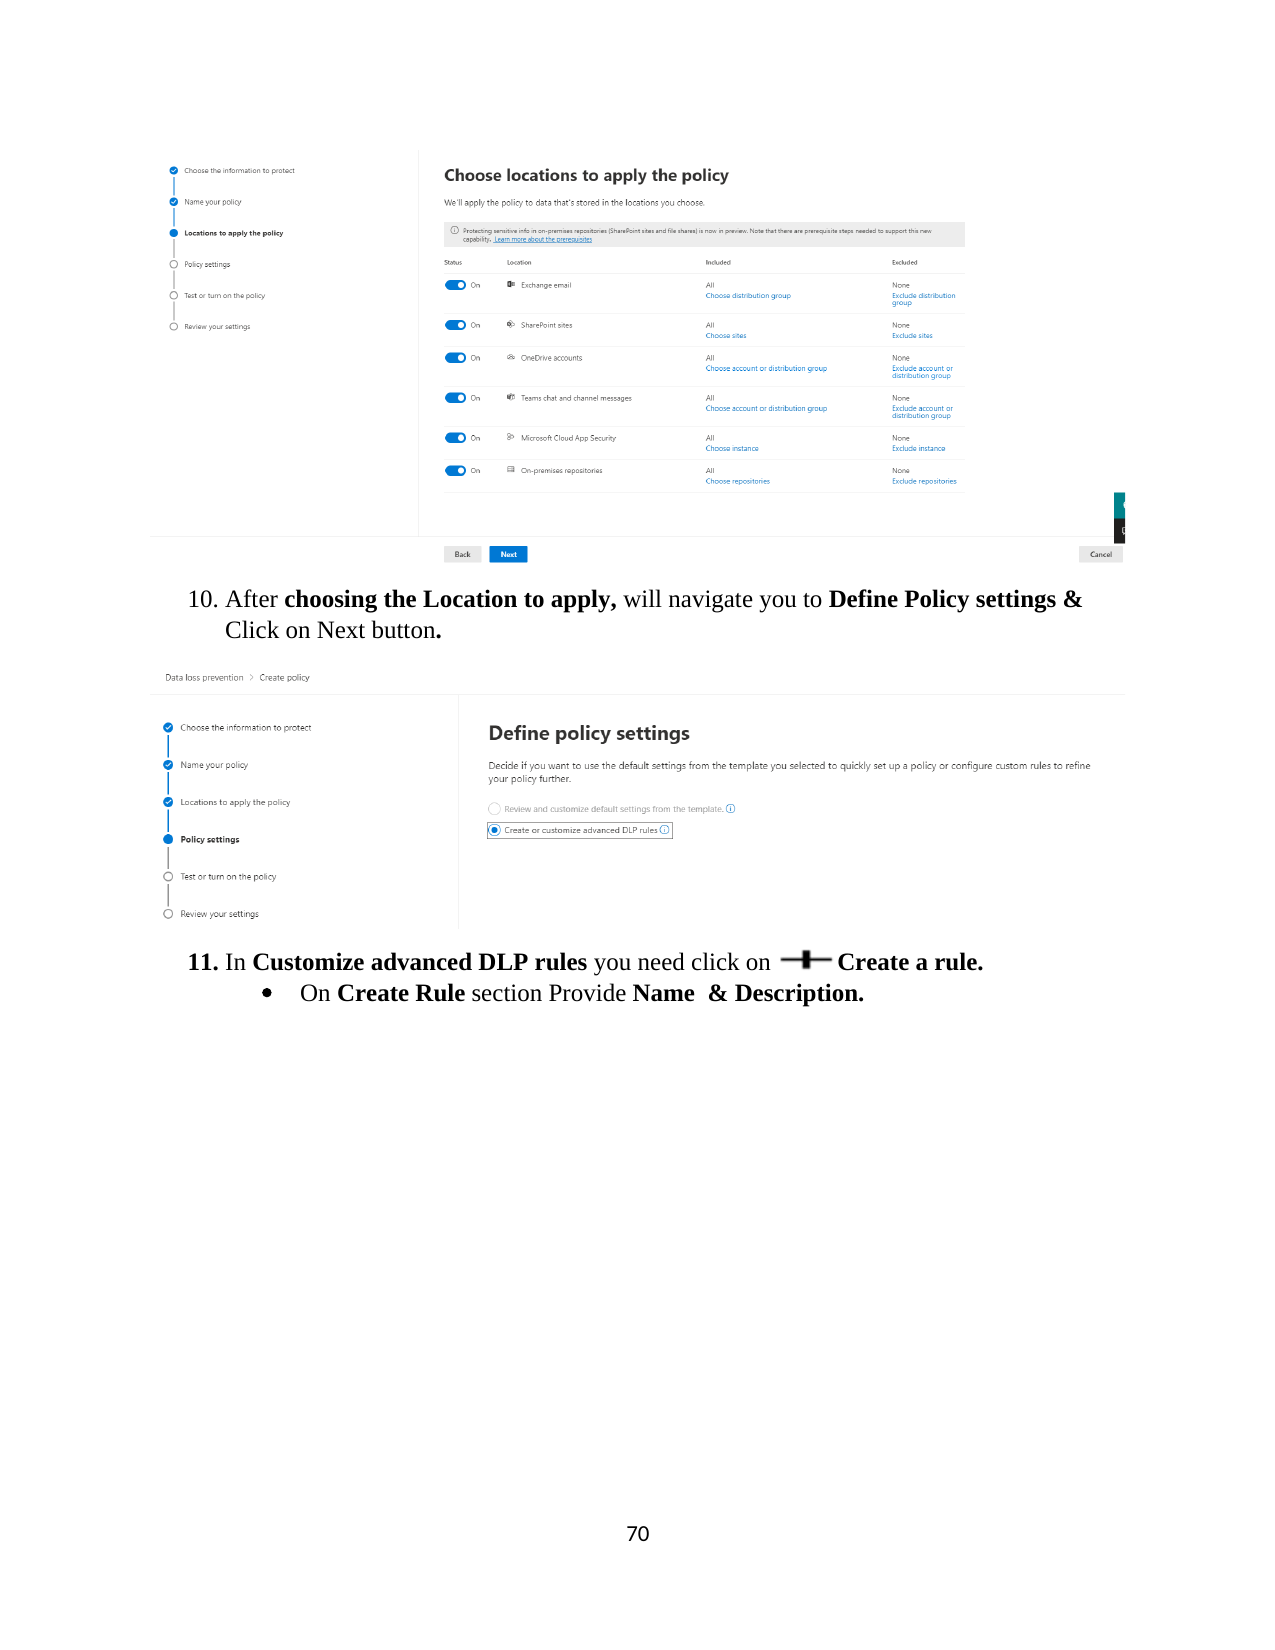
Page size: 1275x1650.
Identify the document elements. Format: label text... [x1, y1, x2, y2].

picture [150, 150, 1125, 565]
picture [777, 949, 837, 971]
list After choosing the Location to apply, will navigate you to Define Policy settings & Click on Next button. [187, 584, 1125, 643]
list In Customize advanced DLP rules you need click on Create a rule. [187, 947, 1125, 976]
picture [150, 662, 1125, 929]
list On Create Rule section Provide Name & Description. [262, 978, 1125, 1007]
